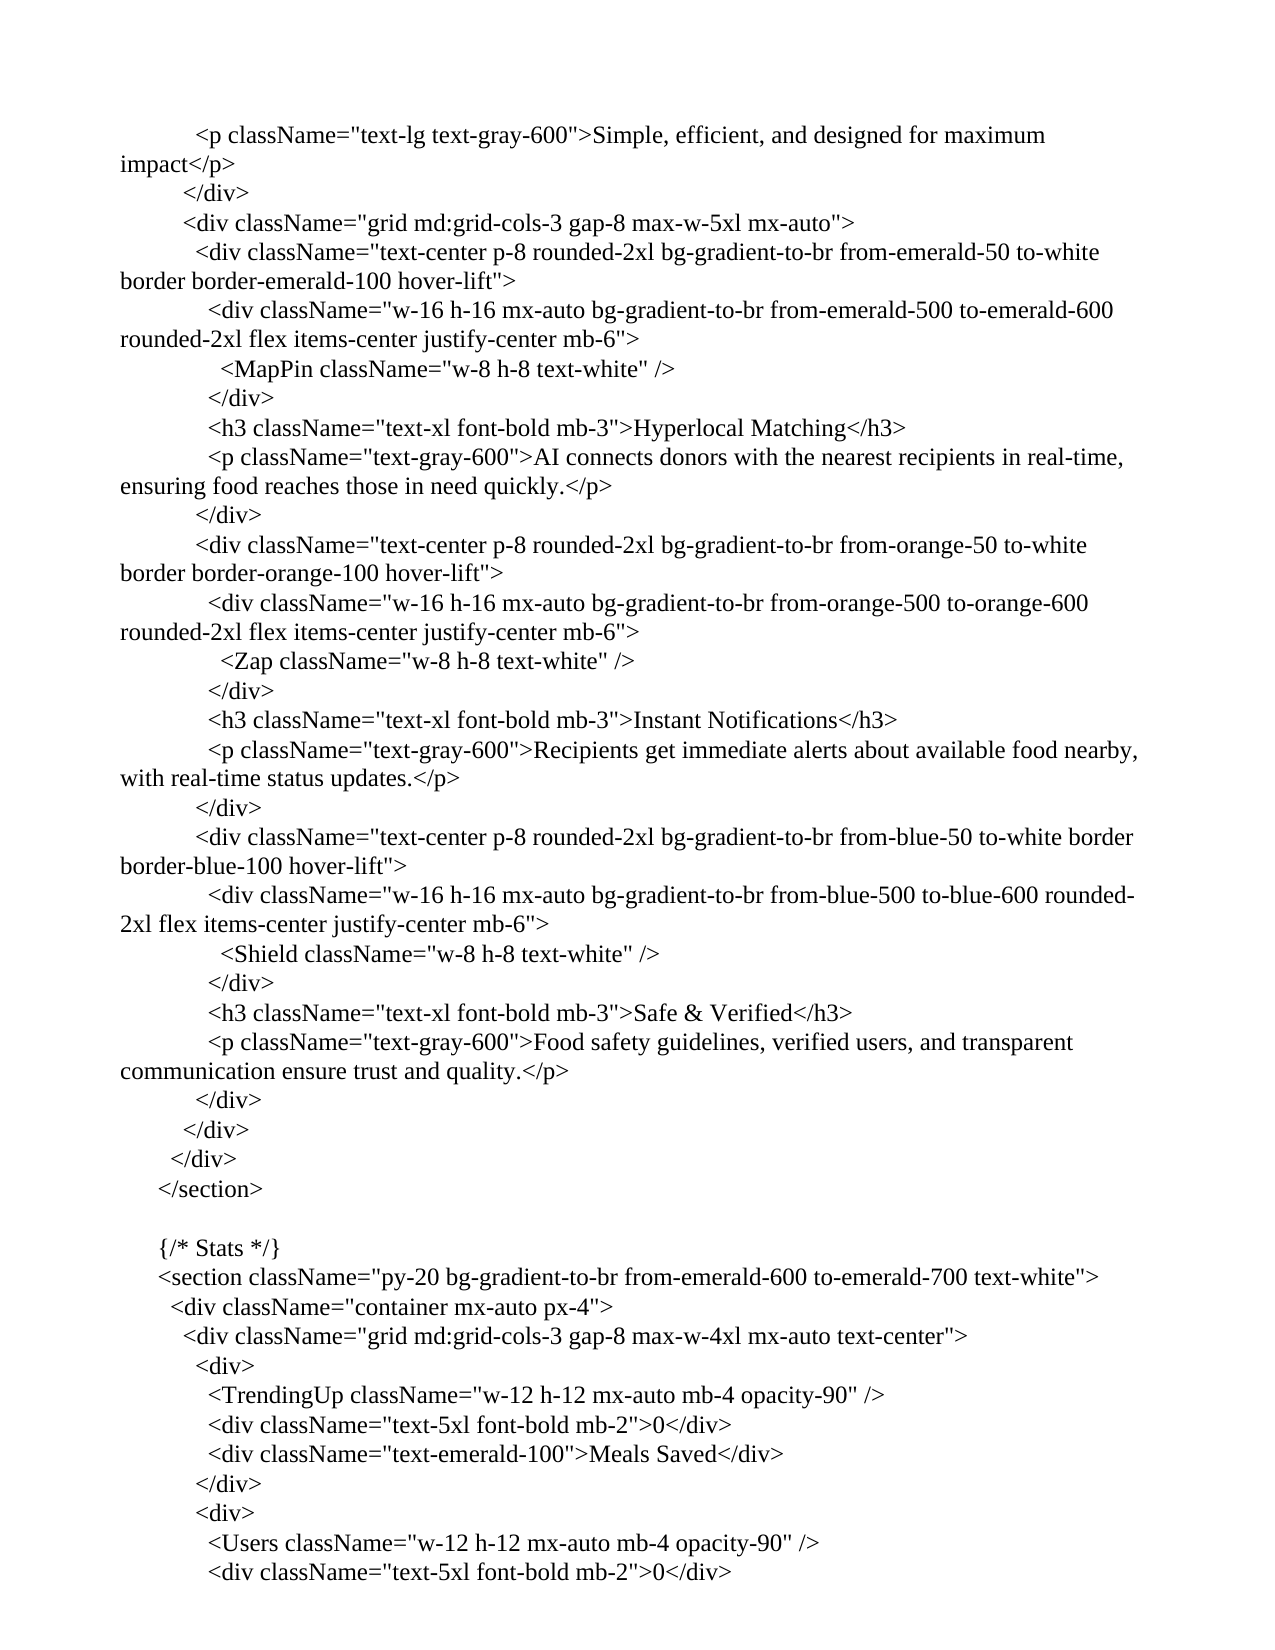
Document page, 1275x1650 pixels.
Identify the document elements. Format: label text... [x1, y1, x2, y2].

text <p className="text-lg text-gray-600">Simple, efficient, and designed for maximum impact</p> [120, 120, 1155, 177]
text {/* Stats */} [120, 1233, 1155, 1262]
text </div> [120, 968, 1155, 997]
text <div className="text-center p-8 rounded-2xl bg-gradient-to-br from-blue-50 to-white border border-blue-100 hover-lift"> [120, 822, 1155, 880]
text <div> [120, 1498, 1155, 1527]
text <p className="text-gray-600">Food safety guidelines, verified users, and transparent communication ensure trust and quality.</p> [120, 1027, 1155, 1085]
text <div> [120, 1351, 1155, 1379]
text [120, 1410, 1155, 1438]
text </div> [120, 1144, 1155, 1173]
text <p className="text-gray-600">AI connects donors with the nearest recipients in real-time, ensuring food reaches those in need quickly.</p> [120, 442, 1155, 499]
text <div className="w-16 h-16 mx-auto bg-gradient-to-br from-emerald-500 to-emerald-600 rounded-2xl flex items-center justify-center mb-6"> [120, 295, 1155, 353]
text <div className="grid md:grid-cols-3 gap-8 max-w-5xl mx-auto"> [120, 208, 1155, 236]
text <div className="text-emerald-100">Meals Saved</div> [120, 1439, 1155, 1468]
text </div> [120, 500, 1155, 529]
text </div> [120, 178, 1155, 207]
text <p className="text-gray-600">Recipients get immediate alerts about available food nearby, with real-time status updates.</p> [120, 735, 1155, 792]
text <MapPin className="w-8 h-8 text-white" /> [120, 354, 1155, 382]
text <div className="w-16 h-16 mx-auto bg-gradient-to-br from-blue-500 to-blue-600 rounded-2xl flex items-center justify-center mb-6"> [120, 881, 1155, 938]
text <Shield className="w-8 h-8 text-white" /> [120, 939, 1155, 968]
text <div className="text-center p-8 rounded-2xl bg-gradient-to-br from-emerald-50 to-white border border-emerald-100 hover-lift"> [120, 237, 1155, 295]
text <div className="text-center p-8 rounded-2xl bg-gradient-to-br from-orange-50 to-white border border-orange-100 hover-lift"> [120, 530, 1155, 587]
text <section className="py-20 bg-gradient-to-br from-emerald-600 to-emerald-700 text-white"> [120, 1262, 1155, 1291]
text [120, 1557, 1155, 1586]
text </div> [120, 793, 1155, 822]
text </div> [120, 1086, 1155, 1114]
text </section> [120, 1174, 1155, 1203]
text <h3 className="text-xl font-bold mb-3">Hyperlocal Matching</h3> [120, 413, 1155, 441]
text <div className="w-16 h-16 mx-auto bg-gradient-to-br from-orange-500 to-orange-600 rounded-2xl flex items-center justify-center mb-6"> [120, 588, 1155, 646]
text <Zap className="w-8 h-8 text-white" /> [120, 646, 1155, 675]
text </div> [120, 1115, 1155, 1144]
text <div className="container mx-auto px-4"> [120, 1292, 1155, 1321]
text <h3 className="text-xl font-bold mb-3">Instant Notifications</h3> [120, 705, 1155, 734]
text <h3 className="text-xl font-bold mb-3">Safe & Verified</h3> [120, 998, 1155, 1027]
text </div> [120, 1469, 1155, 1497]
text <div className="grid md:grid-cols-3 gap-8 max-w-4xl mx-auto text-center"> [120, 1321, 1155, 1350]
text </div> [120, 383, 1155, 412]
text </div> [120, 676, 1155, 704]
text <TrendingUp className="w-12 h-12 mx-auto mb-4 opacity-90" /> [120, 1380, 1155, 1409]
text <Users className="w-12 h-12 mx-auto mb-4 opacity-90" /> [120, 1528, 1155, 1556]
